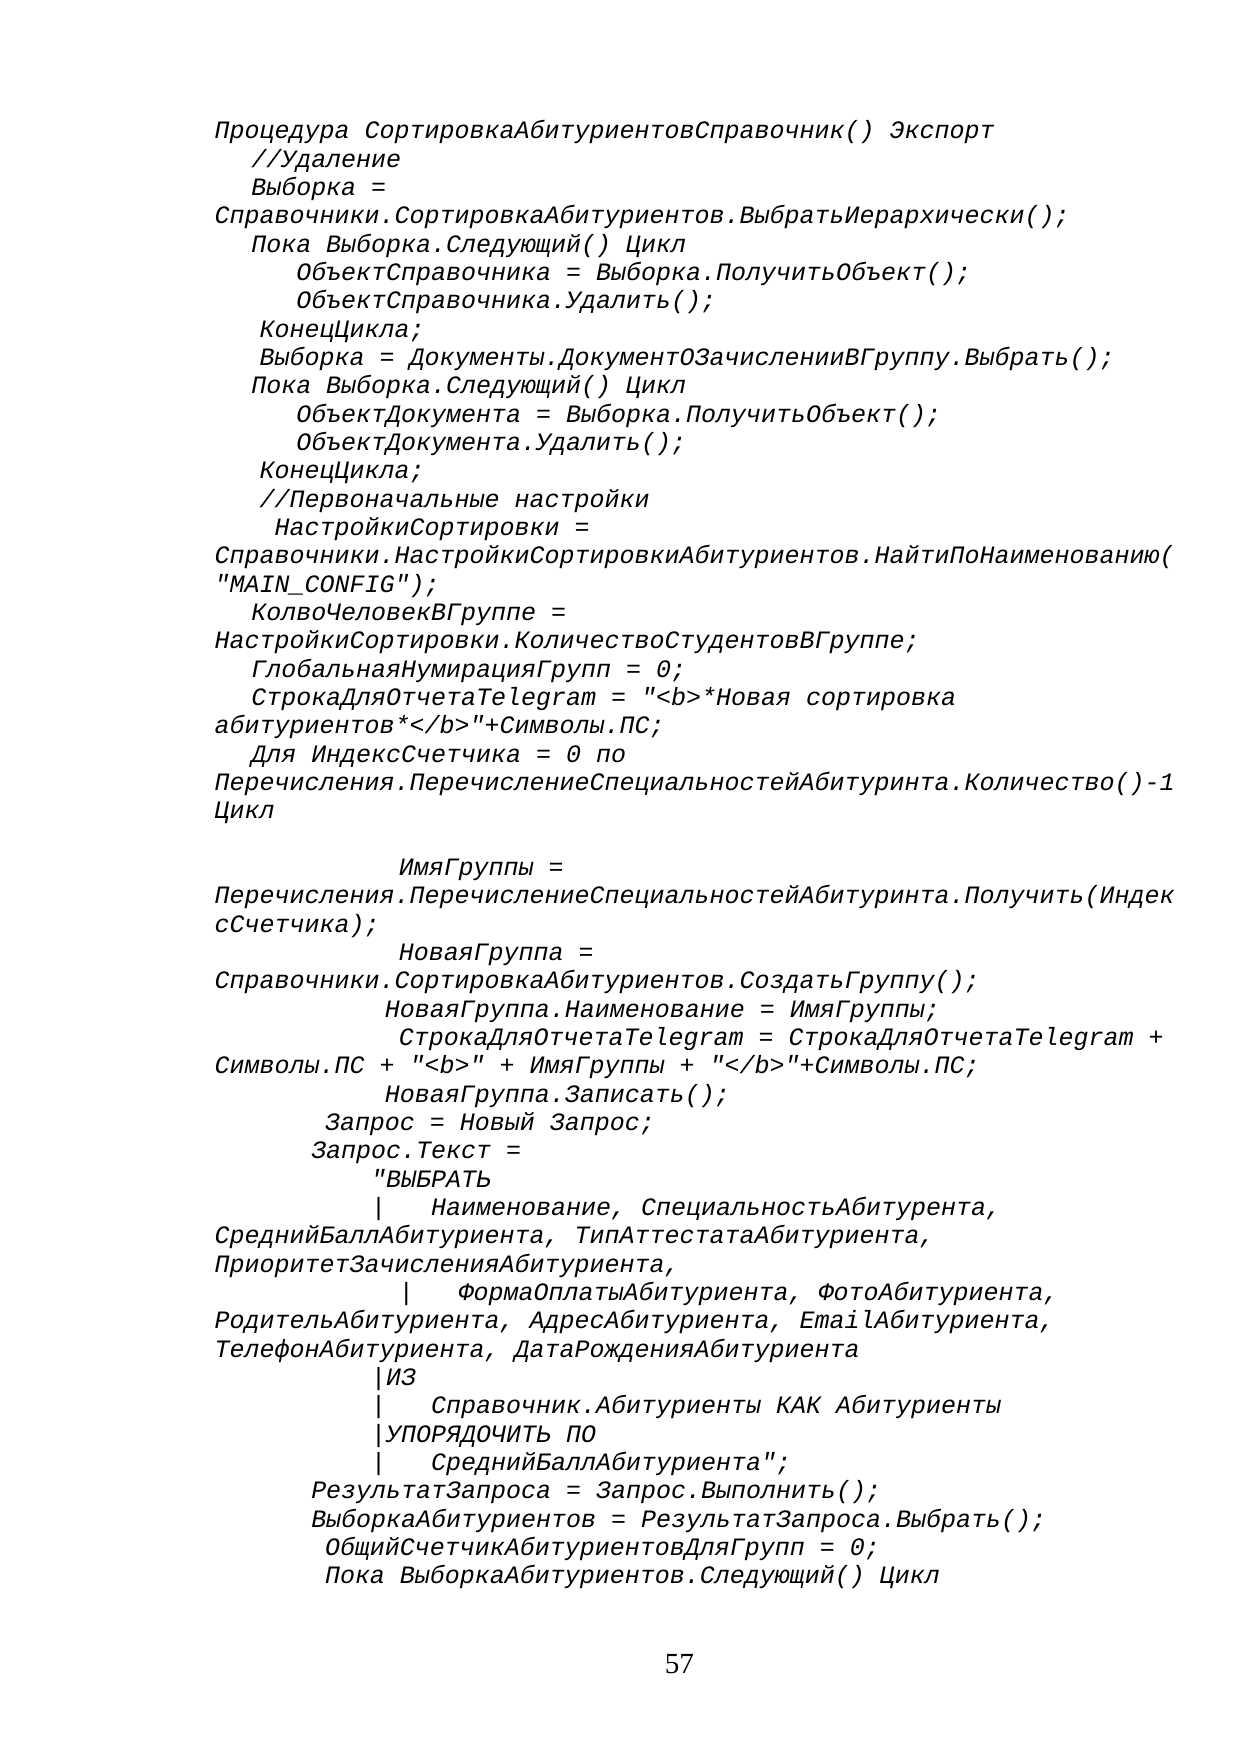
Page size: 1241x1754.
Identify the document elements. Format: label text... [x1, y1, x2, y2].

text ОбъектДокумента.Удалить(); [214, 430, 1181, 458]
text Выборка = Документы.ДокументОЗачисленииВГруппу.Выбрать(); [214, 345, 1181, 373]
text ВыборкаАбитуриентов = РезультатЗапроса.Выбрать(); [214, 1506, 1181, 1535]
text | ФормаОплатыАбитуриента, ФотоАбитуриента, РодительАбитуриента, АдресАбитуриента, EmailАбитуриента, ТелефонАбитуриента, ДатаРожденияАбитуриента [214, 1280, 1181, 1365]
text ОбъектДокумента = Выборка.ПолучитьОбъект(); [214, 401, 1181, 430]
text | СреднийБаллАбитуриента"; [214, 1450, 1181, 1478]
text НоваяГруппа = Справочники.СортировкаАбитуриентов.СоздатьГруппу(); [214, 940, 1181, 996]
text НоваяГруппа.Записать(); [214, 1081, 1181, 1110]
text НоваяГруппа.Наименование = ИмяГруппы; [214, 996, 1181, 1025]
text Пока Выборка.Следующий() Цикл [214, 231, 1181, 260]
text Запрос = Новый Запрос; [214, 1110, 1181, 1138]
text НастройкиСортировки = Справочники.НастройкиСортировкиАбитуриентов.НайтиПоНаименованию("MAIN_CONFIG"); [214, 515, 1181, 600]
text ОбъектСправочника = Выборка.ПолучитьОбъект(); [214, 260, 1181, 288]
text Пока Выборка.Следующий() Цикл [214, 373, 1181, 401]
text КонецЦикла; [214, 458, 1181, 486]
text Выборка = Справочники.СортировкаАбитуриентов.ВыбратьИерархически(); [214, 175, 1181, 231]
text Процедура СортировкаАбитуриентовСправочник() Экспорт [214, 118, 1181, 146]
text //Первоначальные настройки [214, 486, 1181, 515]
text ИмяГруппы = Перечисления.ПеречислениеСпециальностейАбитуринта.Получить(ИндексСчетчика); [214, 855, 1181, 940]
text | Наименование, СпециальностьАбитурента, СреднийБаллАбитуриента, ТипАттестатаАбитуриента, ПриоритетЗачисленияАбитуриента, [214, 1195, 1181, 1280]
text Запрос.Текст = [214, 1138, 1181, 1166]
text КолвоЧеловекВГруппе = НастройкиСортировки.КоличествоСтудентовВГруппе; [214, 600, 1181, 656]
text СтрокаДляОтчетаTelegram = СтрокаДляОтчетаTelegram + Символы.ПС + "<b>" + ИмяГруппы + "</b>"+Символы.ПС; [214, 1025, 1181, 1081]
text |УПОРЯДОЧИТЬ ПО [214, 1421, 1181, 1450]
text Для ИндексСчетчика = 0 по Перечисления.ПеречислениеСпециальностейАбитуринта.Количество()-1 Цикл [214, 741, 1181, 826]
text КонецЦикла; [214, 316, 1181, 345]
text | Справочник.Абитуриенты КАК Абитуриенты [214, 1393, 1181, 1421]
text РезультатЗапроса = Запрос.Выполнить(); [214, 1478, 1181, 1506]
text Пока ВыборкаАбитуриентов.Следующий() Цикл [214, 1563, 1181, 1591]
text "ВЫБРАТЬ [214, 1166, 1181, 1195]
text |ИЗ [214, 1365, 1181, 1393]
text ГлобальнаяНумирацияГрупп = 0; [214, 656, 1181, 685]
text ОбщийСчетчикАбитуриентовДляГрупп = 0; [214, 1535, 1181, 1563]
text //Удаление [214, 146, 1181, 175]
text СтрокаДляОтчетаTelegram = "<b>*Новая сортировка абитуриентов*</b>"+Символы.ПС; [214, 685, 1181, 741]
text ОбъектСправочника.Удалить(); [214, 288, 1181, 316]
